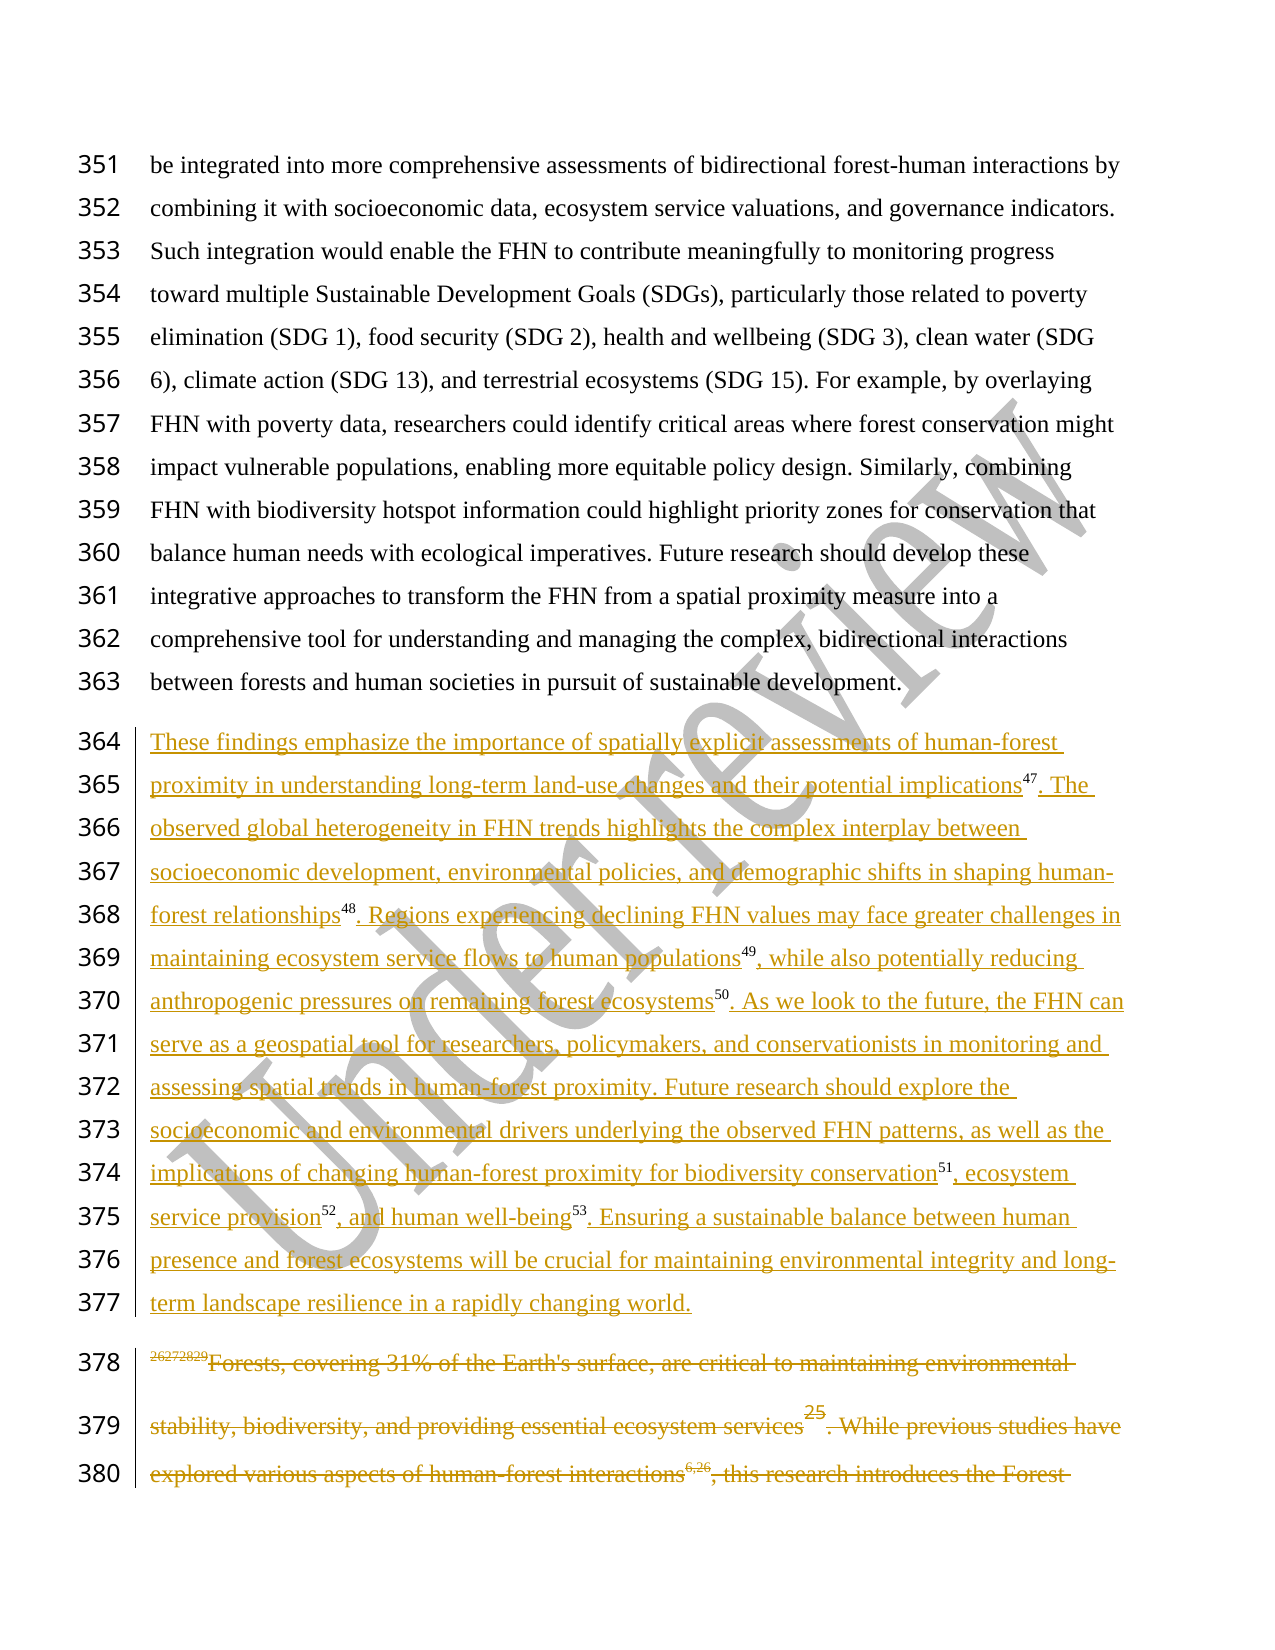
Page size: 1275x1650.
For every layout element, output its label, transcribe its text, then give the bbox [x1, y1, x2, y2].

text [150, 150, 1125, 696]
text 47484950515253 [150, 727, 1125, 1317]
